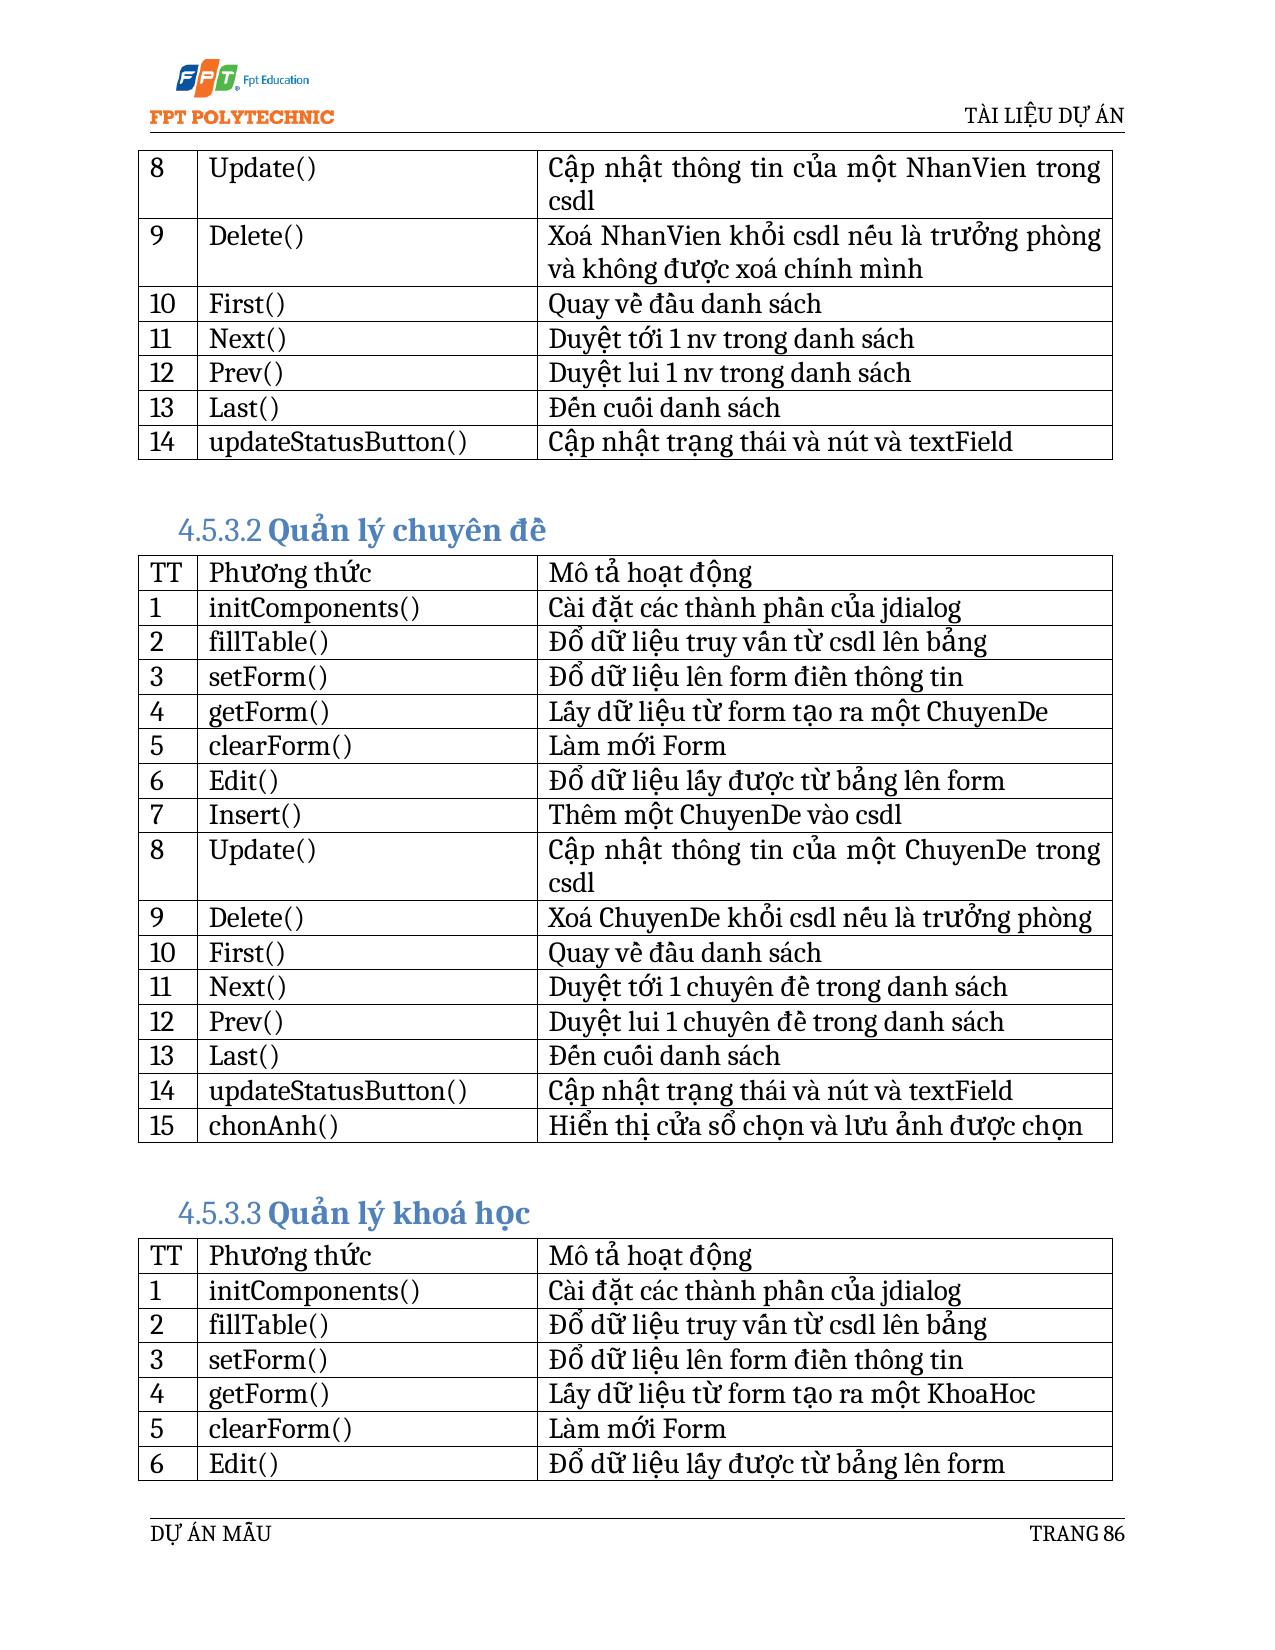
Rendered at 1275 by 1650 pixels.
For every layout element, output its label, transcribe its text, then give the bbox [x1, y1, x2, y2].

table_cell Edit() [198, 1447, 537, 1480]
table_cell First() [198, 936, 537, 969]
table_cell Đổ dữ liệu lấy được từ bảng lên form [538, 1447, 1112, 1480]
table_cell Duyệt lui 1 chuyên đề trong danh sách [538, 1005, 1112, 1038]
table_cell Làm mới Form [538, 1412, 1112, 1446]
table_cell 2 [139, 626, 197, 659]
table_cell Next() [198, 322, 537, 355]
subtitle Quản lý khoá học [178, 1194, 1125, 1233]
table_cell Đến cuối danh sách [538, 391, 1112, 424]
table_cell Cài đặt các thành phần của jdialog [538, 591, 1112, 624]
table_cell Prev() [198, 356, 537, 390]
table_header TT [139, 1239, 197, 1273]
table_cell 7 [139, 799, 197, 832]
table_cell 1 [139, 1274, 197, 1307]
table_cell Thêm một ChuyenDe vào csdl [538, 799, 1112, 832]
table_header Phương thức [198, 1239, 537, 1273]
table_cell Đổ dữ liệu truy vấn từ csdl lên bảng [538, 1309, 1112, 1342]
table_cell 5 [139, 729, 197, 763]
table_cell clearForm() [198, 1412, 537, 1446]
table_cell 14 [139, 1074, 197, 1108]
table_cell updateStatusButton() [198, 426, 537, 459]
table_cell Xoá ChuyenDe khỏi csdl nếu là trưởng phòng [538, 901, 1112, 935]
table_cell 3 [139, 1343, 197, 1377]
table_cell 10 [139, 287, 197, 321]
table_cell 4 [139, 695, 197, 728]
table_cell First() [198, 287, 537, 321]
table_cell Duyệt tới 1 nv trong danh sách [538, 322, 1112, 355]
table_cell updateStatusButton() [198, 1074, 537, 1108]
table_cell 8 [139, 833, 197, 900]
table_cell Cài đặt các thành phần của jdialog [538, 1274, 1112, 1307]
table_cell 10 [139, 936, 197, 969]
table_cell Hiển thị cửa sổ chọn và lưu ảnh được chọn [538, 1109, 1112, 1142]
table_cell setForm() [198, 660, 537, 694]
table_cell setForm() [198, 1343, 537, 1377]
table_cell 12 [139, 1005, 197, 1038]
table_cell Lấy dữ liệu từ form tạo ra một ChuyenDe [538, 695, 1112, 728]
table_cell Đổ dữ liệu truy vấn từ csdl lên bảng [538, 626, 1112, 659]
table_header Phương thức [198, 556, 537, 590]
table_cell Last() [198, 1040, 537, 1073]
table_cell fillTable() [198, 626, 537, 659]
table_cell Prev() [198, 1005, 537, 1038]
table_cell Làm mới Form [538, 729, 1112, 763]
table_cell 15 [139, 1109, 197, 1142]
table_cell initComponents() [198, 591, 537, 624]
table_cell Delete() [198, 901, 537, 935]
table_cell Đổ dữ liệu lấy được từ bảng lên form [538, 764, 1112, 797]
table_cell fillTable() [198, 1309, 537, 1342]
table_cell Edit() [198, 764, 537, 797]
table_cell 6 [139, 1447, 197, 1480]
table_cell 11 [139, 322, 197, 355]
table_cell Cập nhật thông tin của một NhanVien trong csdl [538, 151, 1112, 218]
table_cell Quay về đầu danh sách [538, 287, 1112, 321]
table_cell initComponents() [198, 1274, 537, 1307]
table_cell 6 [139, 764, 197, 797]
table_cell Cập nhật trạng thái và nút và textField [538, 426, 1112, 459]
table_cell 9 [139, 219, 197, 286]
table_cell Duyệt tới 1 chuyên đề trong danh sách [538, 970, 1112, 1004]
table_cell Xoá NhanVien khỏi csdl nếu là trưởng phòng và không được xoá chính mình [538, 219, 1112, 286]
table_header TT [139, 556, 197, 590]
table_cell Quay về đầu danh sách [538, 936, 1112, 969]
table_header Mô tả hoạt động [538, 556, 1112, 590]
table_cell Cập nhật trạng thái và nút và textField [538, 1074, 1112, 1108]
table_cell 14 [139, 426, 197, 459]
table_cell Lấy dữ liệu từ form tạo ra một KhoaHoc [538, 1378, 1112, 1411]
table_cell getForm() [198, 695, 537, 728]
picture [150, 59, 336, 124]
table_cell 1 [139, 591, 197, 624]
table_cell Đổ dữ liệu lên form điền thông tin [538, 1343, 1112, 1377]
table_cell 13 [139, 391, 197, 424]
table_cell Đổ dữ liệu lên form điền thông tin [538, 660, 1112, 694]
table_cell 2 [139, 1309, 197, 1342]
table_cell Duyệt lui 1 nv trong danh sách [538, 356, 1112, 390]
table_cell 12 [139, 356, 197, 390]
table_cell Next() [198, 970, 537, 1004]
table_cell Update() [198, 151, 537, 218]
table_cell getForm() [198, 1378, 537, 1411]
table_cell Delete() [198, 219, 537, 286]
table_cell 5 [139, 1412, 197, 1446]
table_cell 4 [139, 1378, 197, 1411]
table_cell Last() [198, 391, 537, 424]
table_cell 3 [139, 660, 197, 694]
table_cell Update() [198, 833, 537, 900]
table_cell 8 [139, 151, 197, 218]
table_cell Cập nhật thông tin của một ChuyenDe trong csdl [538, 833, 1112, 900]
table_cell Insert() [198, 799, 537, 832]
table_header Mô tả hoạt động [538, 1239, 1112, 1273]
table_cell clearForm() [198, 729, 537, 763]
subtitle Quản lý chuyên đề [178, 511, 1125, 549]
table_cell Đến cuối danh sách [538, 1040, 1112, 1073]
table_cell chonAnh() [198, 1109, 537, 1142]
table_cell 13 [139, 1040, 197, 1073]
table_cell 9 [139, 901, 197, 935]
table_cell 11 [139, 970, 197, 1004]
